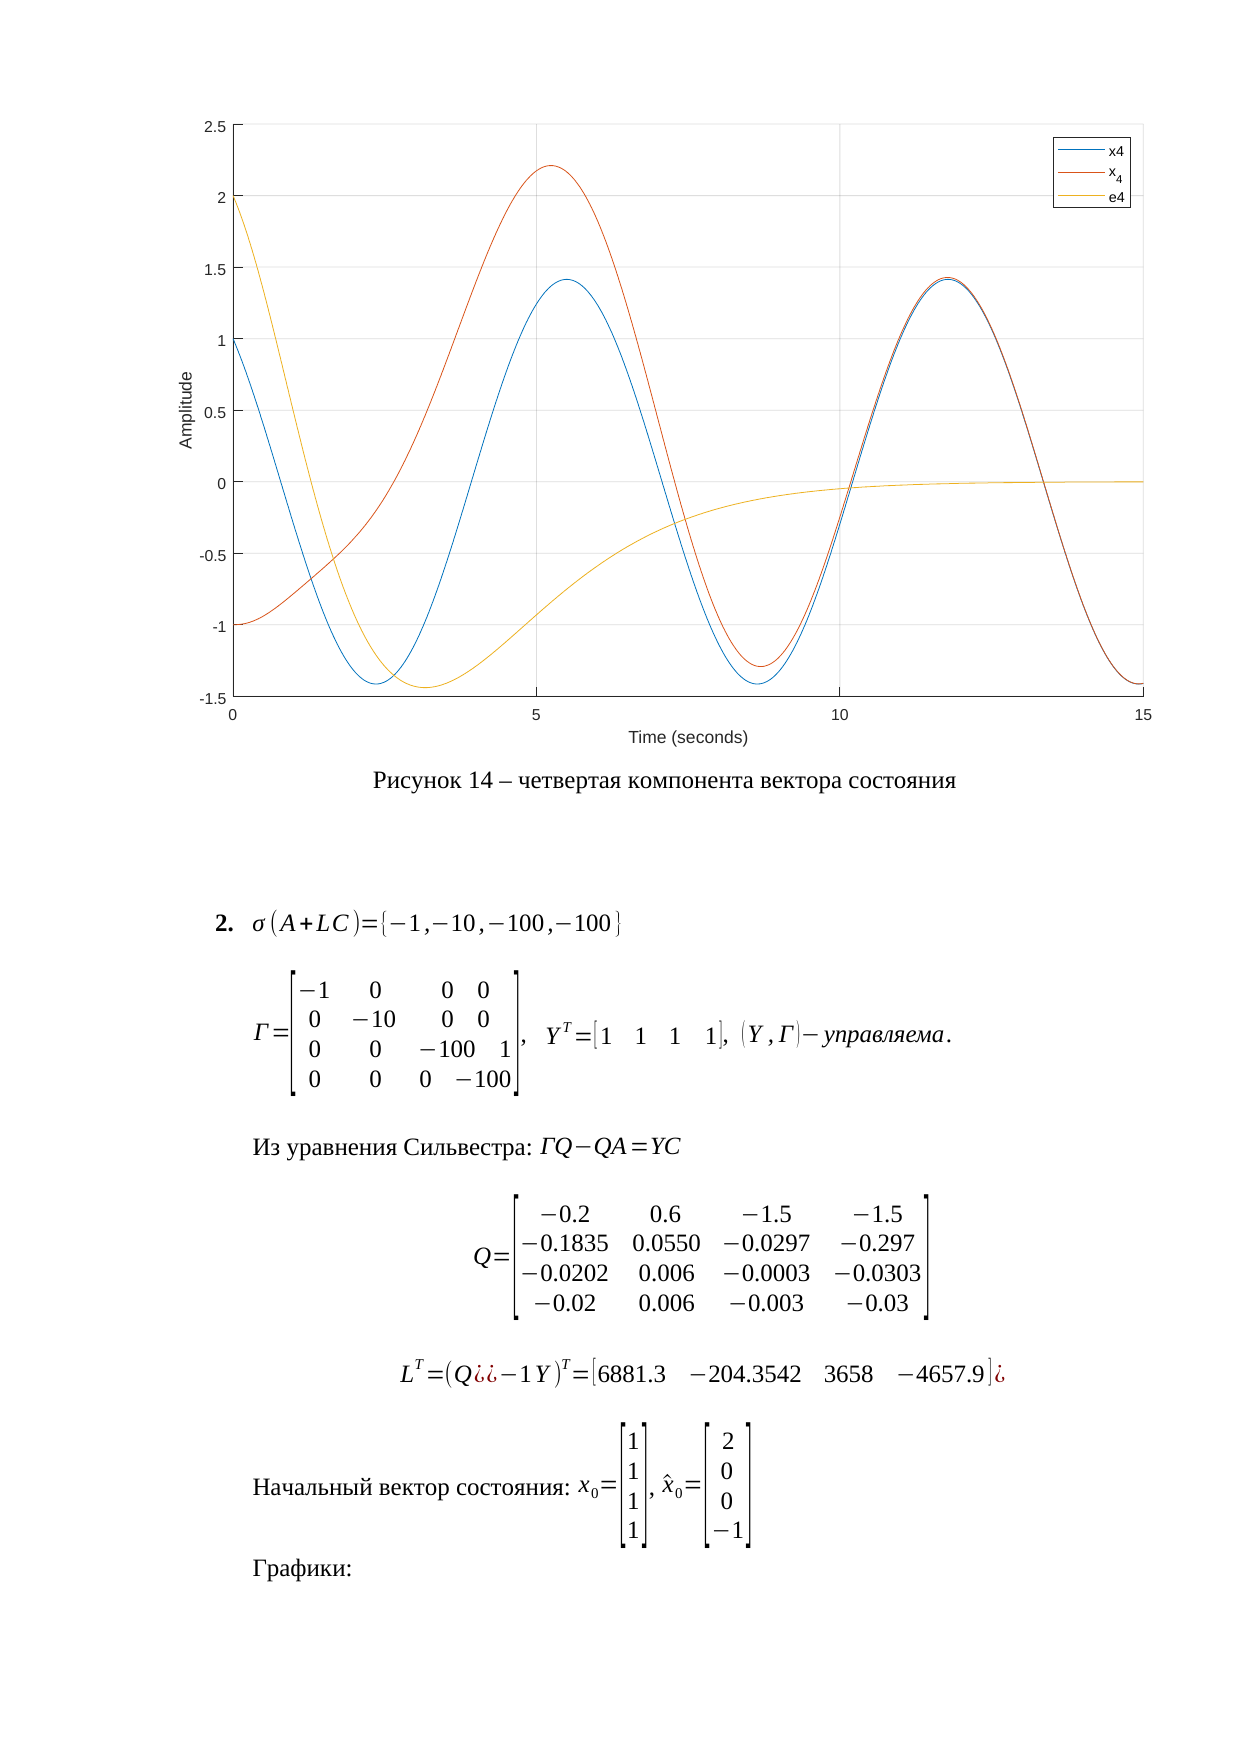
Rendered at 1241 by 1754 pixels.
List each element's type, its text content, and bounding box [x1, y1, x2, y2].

list Графики: [252, 1553, 1152, 1581]
list Начальный вектор состояния: , [252, 1422, 1152, 1550]
text Рисунок 14 – четвертая компонента вектора состояния [177, 765, 1152, 794]
list , , . [252, 970, 1152, 1098]
list Из уравнения Сильвестра: [252, 1132, 1152, 1161]
